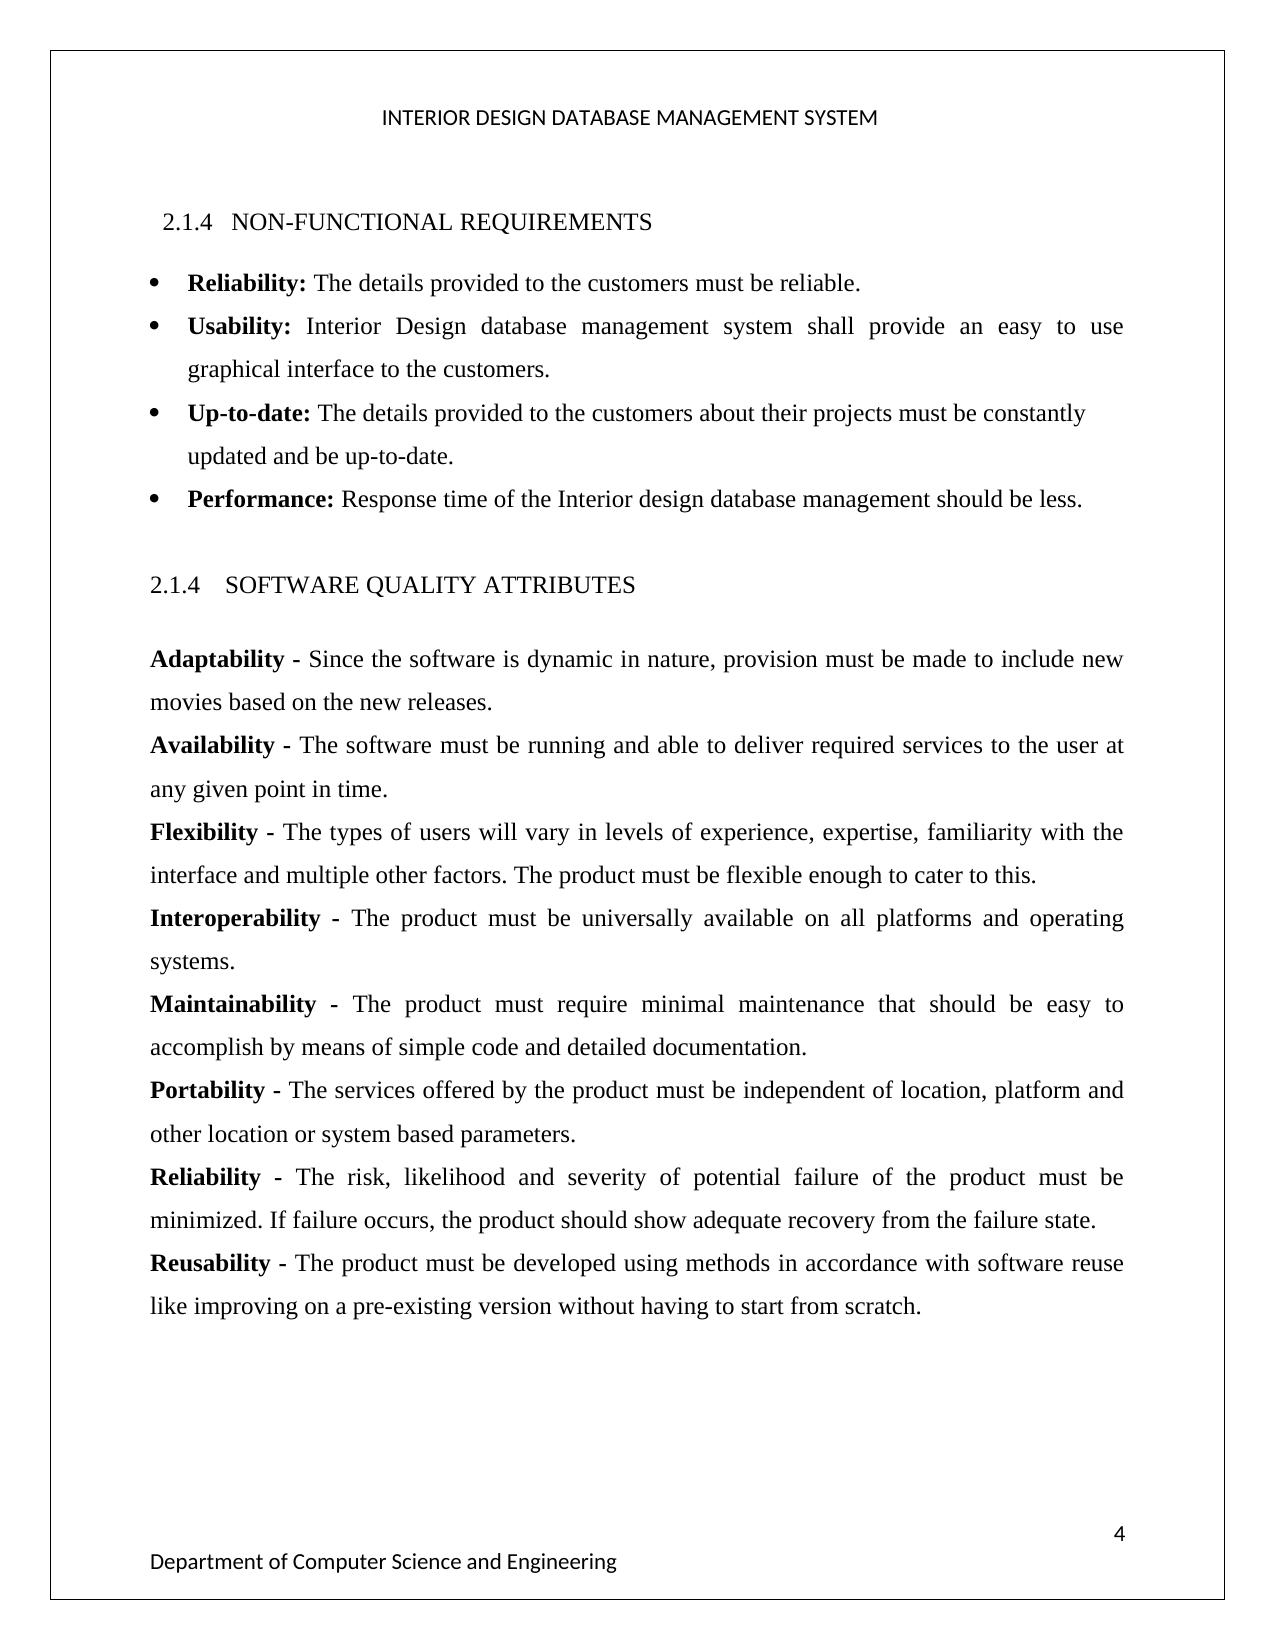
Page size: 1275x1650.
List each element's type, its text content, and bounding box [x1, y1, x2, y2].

text Adaptability - Since the software is dynamic in nature, provision must be made to include new movies based on the new releases. [150, 644, 1125, 716]
list 2.1.4 NON-FUNCTIONAL REQUIREMENTS [162, 207, 1125, 236]
text Portability - The services offered by the product must be independent of location, platform and other location or system based parameters. [150, 1076, 1125, 1147]
text Flexibility - The types of users will vary in levels of experience, expertise, familiarity with the interface and multiple other factors. The product must be flexible enough to cater to this. [150, 817, 1125, 889]
list Up-to-date: The details provided to the customers about their projects must be constantly [150, 398, 1125, 426]
text Availability - The software must be running and able to deliver required services to the user at any given point in time. [150, 731, 1125, 802]
text Reliability - The risk, likelihood and severity of potential failure of the product must be minimized. If failure occurs, the product should show adequate recovery from the failure state. [150, 1162, 1125, 1234]
text Maintainability - The product must require minimal maintenance that should be easy to accomplish by means of simple code and detailed documentation. [150, 989, 1125, 1061]
list SOFTWARE QUALITY ATTRIBUTES [150, 570, 1125, 599]
text Interoperability - The product must be universally available on all platforms and operating systems. [150, 903, 1125, 975]
list updated and be up-to-date. [187, 441, 1125, 469]
list Reliability: The details provided to the customers must be reliable. [150, 268, 1125, 297]
text Reusability - The product must be developed using methods in accordance with software reuse like improving on a pre-existing version without having to start from scratch. [150, 1248, 1125, 1320]
list Usability: Interior Design database management system shall provide an easy to use graphical interface to the customers. [150, 311, 1125, 383]
list Performance: Response time of the Interior design database management should be less. [150, 484, 1125, 513]
